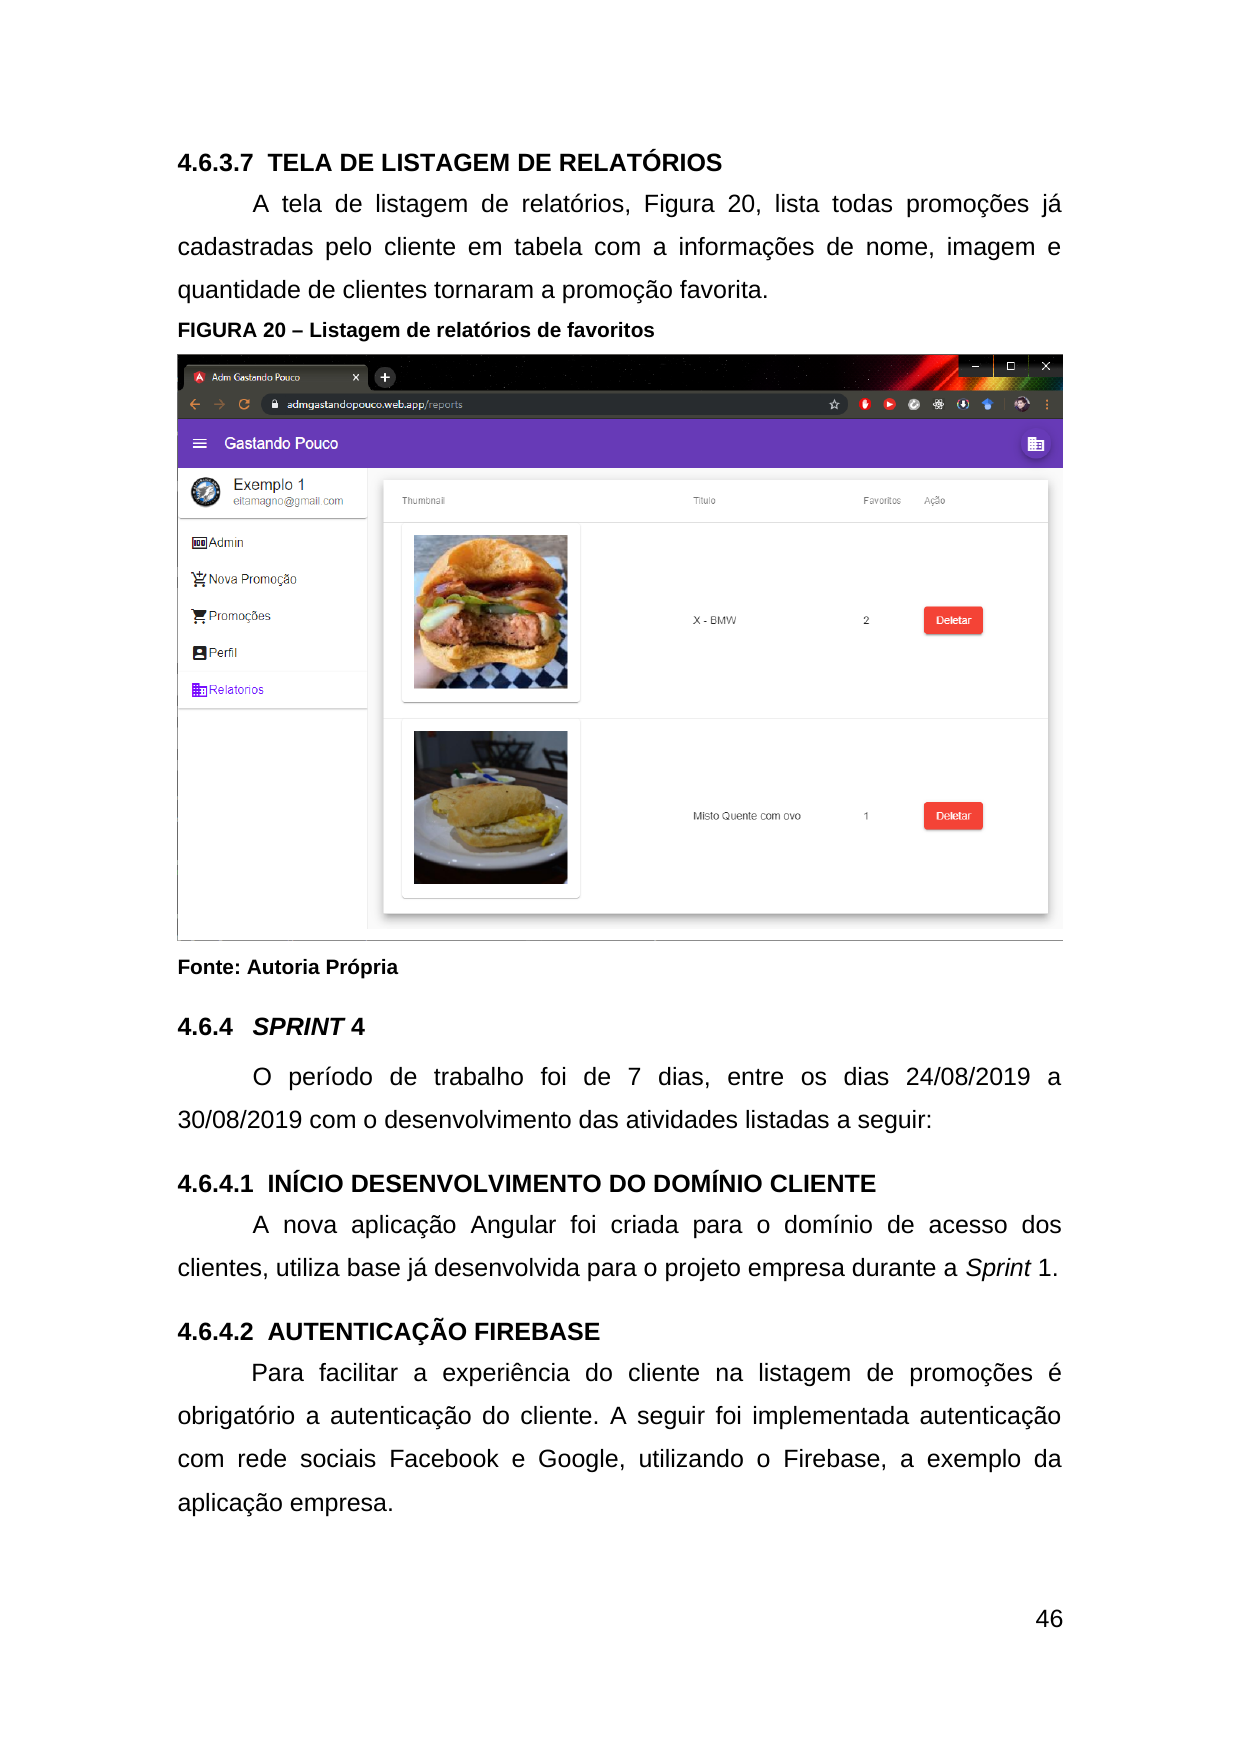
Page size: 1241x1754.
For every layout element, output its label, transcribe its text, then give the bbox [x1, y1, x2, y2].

subtitle INÍCIO DESENVOLVIMENTO DO DOMÍNIO CLIENTE [177, 1168, 1063, 1197]
text A tela de listagem de relatórios, Figura 20, lista todas promoções já cadastradas pelo cliente em tabela com a informações de nome, imagem e quantidade de clientes tornaram a promoção favorita. [177, 189, 1063, 304]
subtitle AUTENTICAÇÃO FIREBASE [177, 1317, 1063, 1346]
text A nova aplicação Angular foi criada para o domínio de acesso dos clientes, utiliza base já desenvolvida para o projeto empresa durante a Sprint 1. [177, 1210, 1063, 1282]
subtitle TELA DE LISTAGEM DE RELATÓRIOS [177, 148, 1063, 176]
subtitle SPRINT 4 [177, 1012, 1063, 1041]
picture [177, 354, 1063, 941]
text FIGURA 20 – Listagem de relatórios de favoritos [177, 318, 1063, 342]
text O período de trabalho foi de 7 dias, entre os dias 24/08/2019 a 30/08/2019 com o desenvolvimento das atividades listadas a seguir: [177, 1061, 1063, 1133]
text Fonte: Autoria Própria [177, 955, 1063, 979]
text Para facilitar a experiência do cliente na listagem de promoções é obrigatório a autenticação do cliente. A seguir foi implementada autenticação com rede sociais Facebook e Google, utilizando o Firebase, a exemplo da aplicação empresa. [177, 1358, 1063, 1516]
